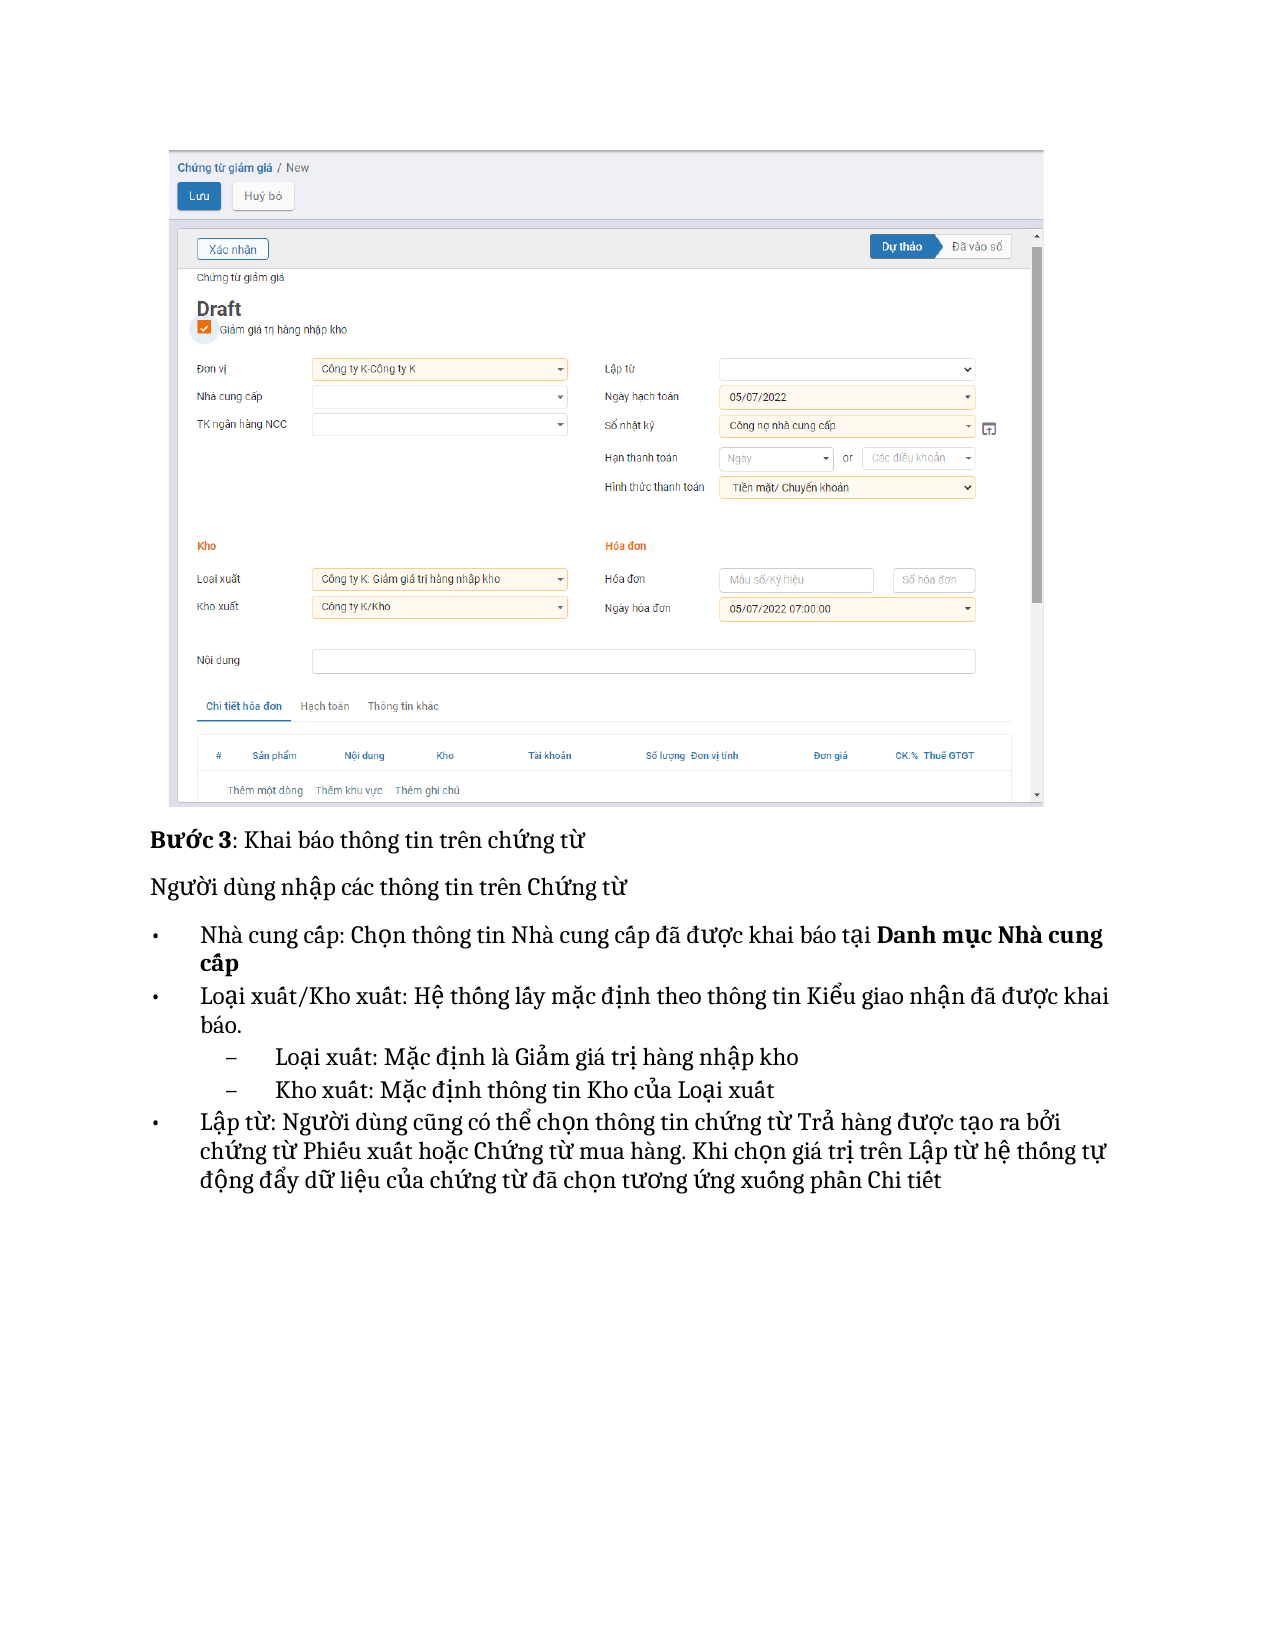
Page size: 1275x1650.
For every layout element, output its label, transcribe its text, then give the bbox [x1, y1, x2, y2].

list Loại xuất: Mặc định là Giảm giá trị hàng nhập kho [225, 1043, 1125, 1072]
picture [168, 150, 1044, 807]
list Lập từ: Người dùng cũng có thể chọn thông tin chứng từ Trả hàng được tạo ra bởi chứng từ Phiếu xuất hoặc Chứng từ mua hàng. Khi chọn giá trị trên Lập từ hệ thống tự động đẩy dữ liệu của chứng từ đã chọn tương ứng xuống phần Chi tiết [150, 1108, 1125, 1194]
list Nhà cung cấp: Chọn thông tin Nhà cung cấp đã được khai báo tại Danh mục Nhà cung cấp [150, 921, 1125, 978]
list Loại xuất/Kho xuất: Hệ thống lấy mặc định theo thông tin Kiểu giao nhận đã được khai báo. [150, 982, 1125, 1039]
text Người dùng nhập các thông tin trên Chứng từ [150, 873, 1125, 902]
list Kho xuất: Mặc định thông tin Kho của Loại xuất [225, 1076, 1125, 1104]
text Bước 3: Khai báo thông tin trên chứng từ [150, 826, 1125, 854]
